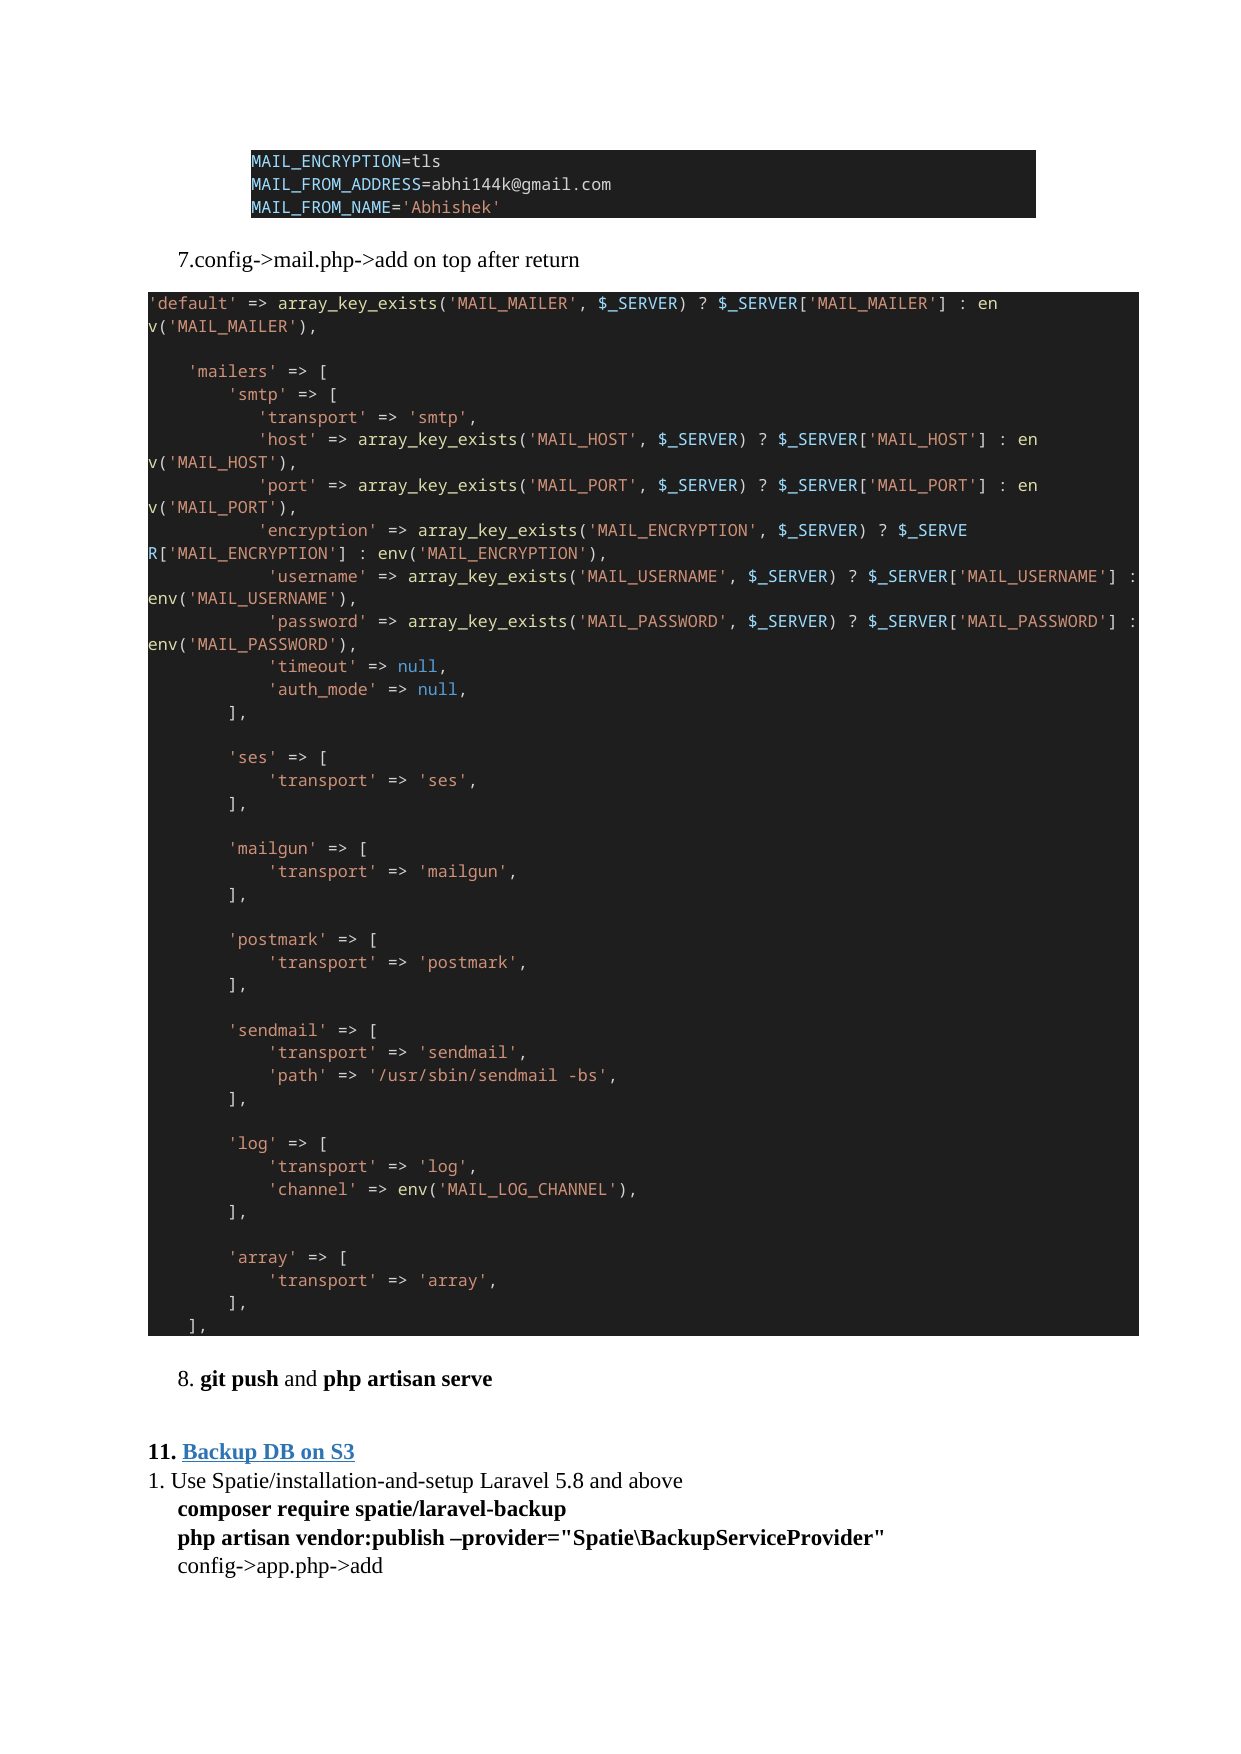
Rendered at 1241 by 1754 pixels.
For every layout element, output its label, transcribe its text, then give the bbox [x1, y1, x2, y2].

text php artisan vendor:publish –provider="Spatie\BackupServiceProvider" [177, 1523, 1137, 1550]
text 'array' => [ [148, 1245, 1139, 1268]
text ], [148, 1291, 1139, 1313]
text 11. Backup DB on S3 [148, 1438, 1137, 1464]
list 7.config->mail.php->add on top after return [177, 247, 1137, 273]
list 8. git push and php artisan serve [177, 1365, 1137, 1391]
text composer require spatie/laravel-backup [177, 1495, 1137, 1521]
text 'channel' => env('MAIL_LOG_CHANNEL'), [148, 1177, 1139, 1200]
text MAIL_FROM_NAME='Abhishek' [251, 195, 1036, 218]
text 'username' => array_key_exists('MAIL_USERNAME', $_SERVER) ? $_SERVER['MAIL_USERNAME'] : env('MAIL_USERNAME'), [148, 564, 1139, 609]
text 'transport' => 'log', [148, 1154, 1139, 1177]
text ], [148, 973, 1139, 996]
text 'default' => array_key_exists('MAIL_MAILER', $_SERVER) ? $_SERVER['MAIL_MAILER'] : env('MAIL_MAILER'), [148, 292, 1139, 337]
text 'port' => array_key_exists('MAIL_PORT', $_SERVER) ? $_SERVER['MAIL_PORT'] : env('MAIL_PORT'), [148, 473, 1139, 519]
text 'ses' => [ [148, 746, 1139, 768]
text config->app.php->add [177, 1552, 1137, 1578]
text 'transport' => 'smtp', [148, 405, 1139, 428]
text 'transport' => 'sendmail', [148, 1041, 1139, 1064]
text 'smtp' => [ [148, 382, 1139, 405]
text ], [148, 700, 1139, 723]
text ], [148, 882, 1139, 905]
text MAIL_FROM_ADDRESS=abhi144k@gmail.com [251, 173, 1036, 195]
text ], [148, 791, 1139, 814]
text 'sendmail' => [ [148, 1018, 1139, 1041]
text 'mailers' => [ [148, 360, 1139, 382]
text 'postmark' => [ [148, 927, 1139, 950]
text 'password' => array_key_exists('MAIL_PASSWORD', $_SERVER) ? $_SERVER['MAIL_PASSWORD'] : env('MAIL_PASSWORD'), [148, 609, 1139, 655]
text 'transport' => 'postmark', [148, 950, 1139, 973]
text 1. Use Spatie/installation-and-setup Laravel 5.8 and above [148, 1467, 1137, 1493]
text ], [148, 1313, 1139, 1336]
text MAIL_ENCRYPTION=tls [251, 150, 1036, 173]
text 'mailgun' => [ [148, 837, 1139, 859]
text 'log' => [ [148, 1132, 1139, 1154]
text 'timeout' => null, [148, 655, 1139, 678]
text 'encryption' => array_key_exists('MAIL_ENCRYPTION', $_SERVER) ? $_SERVER['MAIL_ENCRYPTION'] : env('MAIL_ENCRYPTION'), [148, 519, 1139, 564]
text ], [148, 1200, 1139, 1223]
text 'path' => '/usr/sbin/sendmail -bs', [148, 1064, 1139, 1086]
text 'host' => array_key_exists('MAIL_HOST', $_SERVER) ? $_SERVER['MAIL_HOST'] : env('MAIL_HOST'), [148, 428, 1139, 473]
text 'transport' => 'mailgun', [148, 859, 1139, 882]
text 'transport' => 'array', [148, 1268, 1139, 1291]
text 'transport' => 'ses', [148, 768, 1139, 791]
text ], [148, 1086, 1139, 1109]
text 'auth_mode' => null, [148, 678, 1139, 700]
